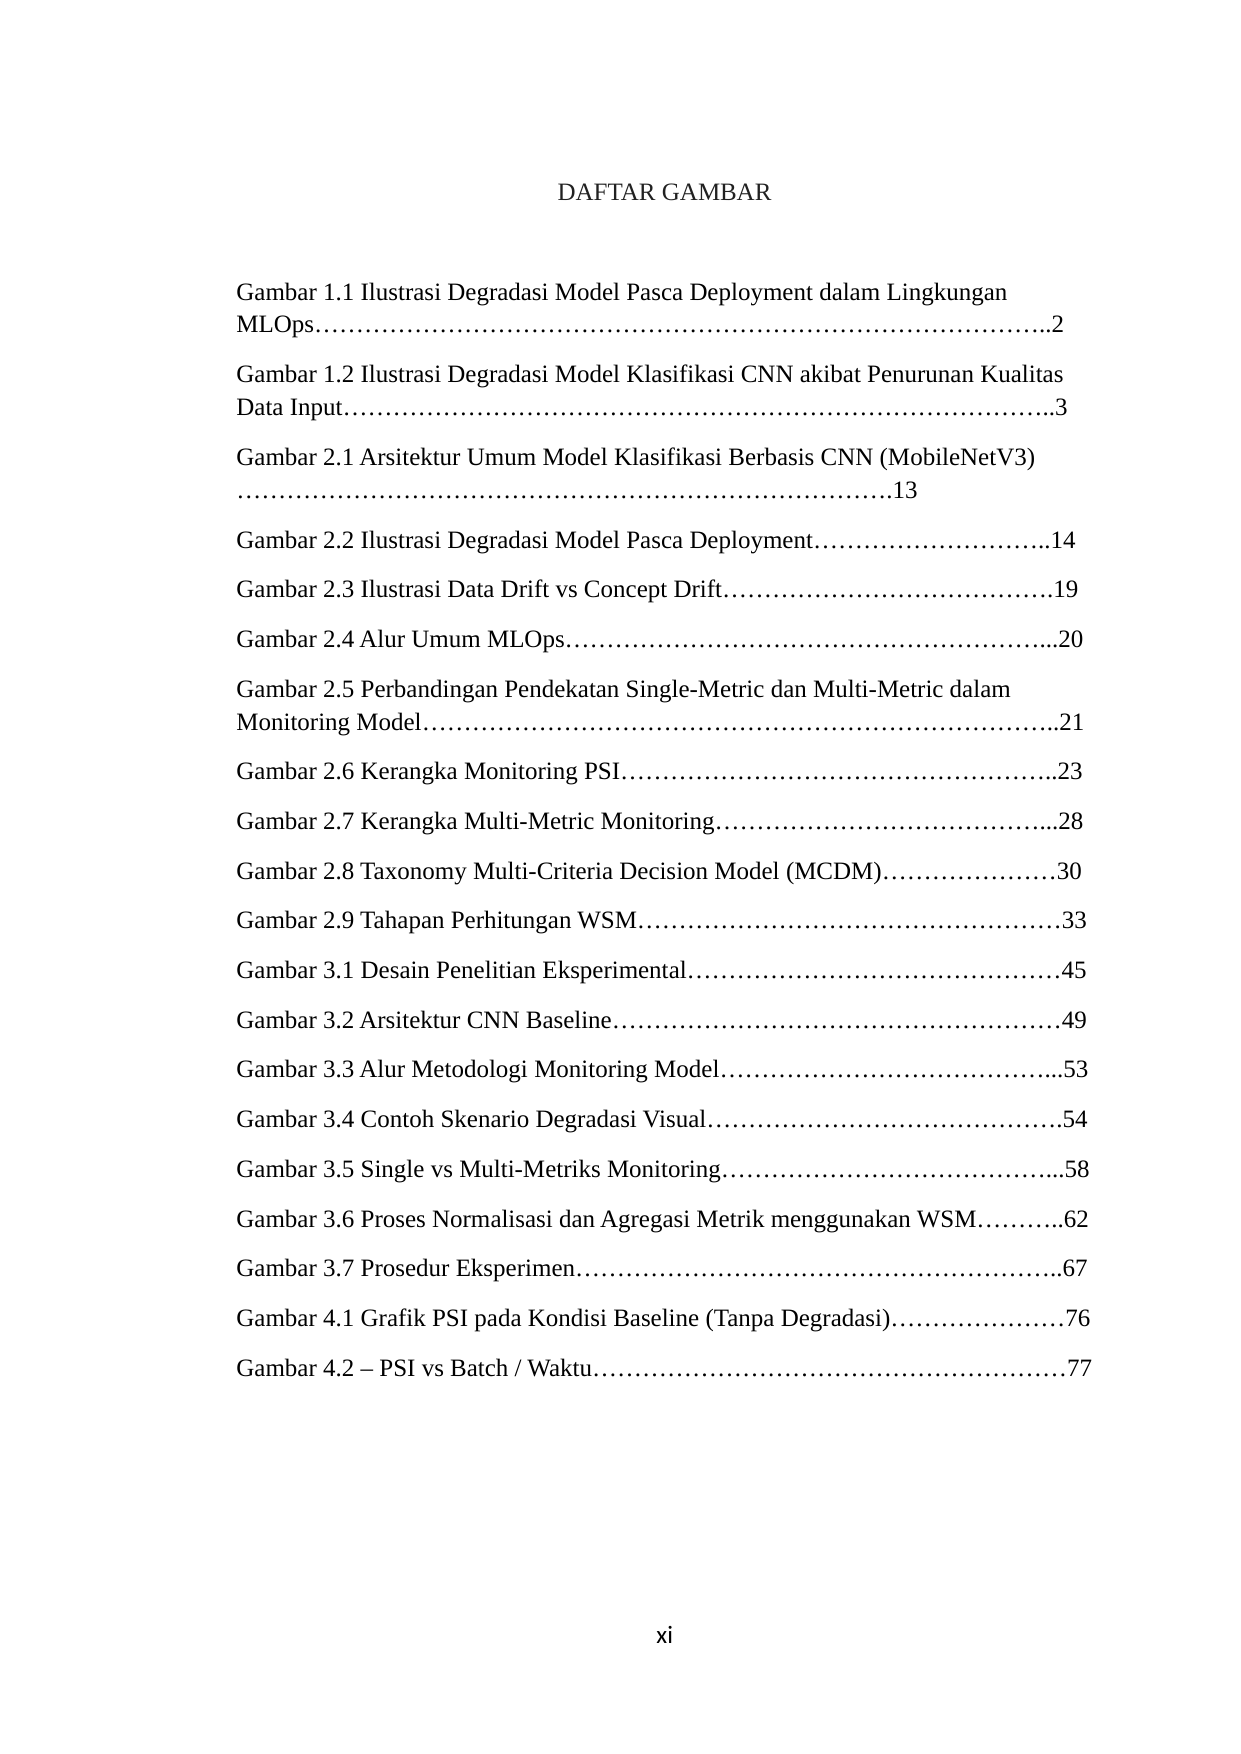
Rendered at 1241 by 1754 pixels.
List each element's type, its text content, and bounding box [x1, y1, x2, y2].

text Gambar 3.4 Contoh Skenario Degradasi Visual…………………………………….54 [236, 1104, 1092, 1133]
text Gambar 2.3 Ilustrasi Data Drift vs Concept Drift………………………………….19 [236, 574, 1092, 603]
text Gambar 3.1 Desain Penelitian Eksperimental………………………………………45 [236, 955, 1092, 984]
text Gambar 3.2 Arsitektur CNN Baseline………………………………………………49 [236, 1005, 1092, 1034]
text Gambar 1.1 Ilustrasi Degradasi Model Pasca Deployment dalam Lingkungan MLOps……………………………………………………………………………..2 [236, 277, 1092, 338]
text Gambar 3.6 Proses Normalisasi dan Agregasi Metrik menggunakan WSM………..62 [236, 1204, 1092, 1232]
text Gambar 3.5 Single vs Multi-Metriks Monitoring…………………………………...58 [236, 1154, 1092, 1183]
text Gambar 2.1 Arsitektur Umum Model Klasifikasi Berbasis CNN (MobileNetV3)…………………………………………………………………….13 [236, 442, 1092, 504]
text Gambar 2.2 Ilustrasi Degradasi Model Pasca Deployment………………………..14 [236, 525, 1092, 553]
text Gambar 2.5 Perbandingan Pendekatan Single-Metric dan Multi-Metric dalam Monitoring Model…………………………………………………………………..21 [236, 674, 1092, 736]
text DAFTAR GAMBAR [236, 177, 1092, 206]
text Gambar 2.8 Taxonomy Multi-Criteria Decision Model (MCDM)…………………30 [236, 856, 1092, 884]
text Gambar 2.7 Kerangka Multi-Metric Monitoring…………………………………...28 [236, 806, 1092, 835]
text Gambar 3.3 Alur Metodologi Monitoring Model…………………………………...53 [236, 1054, 1092, 1083]
text Gambar 1.2 Ilustrasi Degradasi Model Klasifikasi CNN akibat Penurunan Kualitas Data Input…………………………………………………………………………..3 [236, 359, 1092, 421]
text Gambar 2.6 Kerangka Monitoring PSI……………………………………………..23 [236, 756, 1092, 785]
text Gambar 4.2 – PSI vs Batch / Waktu…………………………………………………77 [236, 1353, 1092, 1381]
text Gambar 3.7 Prosedur Eksperimen…………………………………………………..67 [236, 1253, 1092, 1282]
text Gambar 2.9 Tahapan Perhitungan WSM……………………………………………33 [236, 906, 1092, 934]
text Gambar 2.4 Alur Umum MLOps…………………………………………………...20 [236, 624, 1092, 653]
text Gambar 4.1 Grafik PSI pada Kondisi Baseline (Tanpa Degradasi)…………………76 [236, 1303, 1092, 1332]
